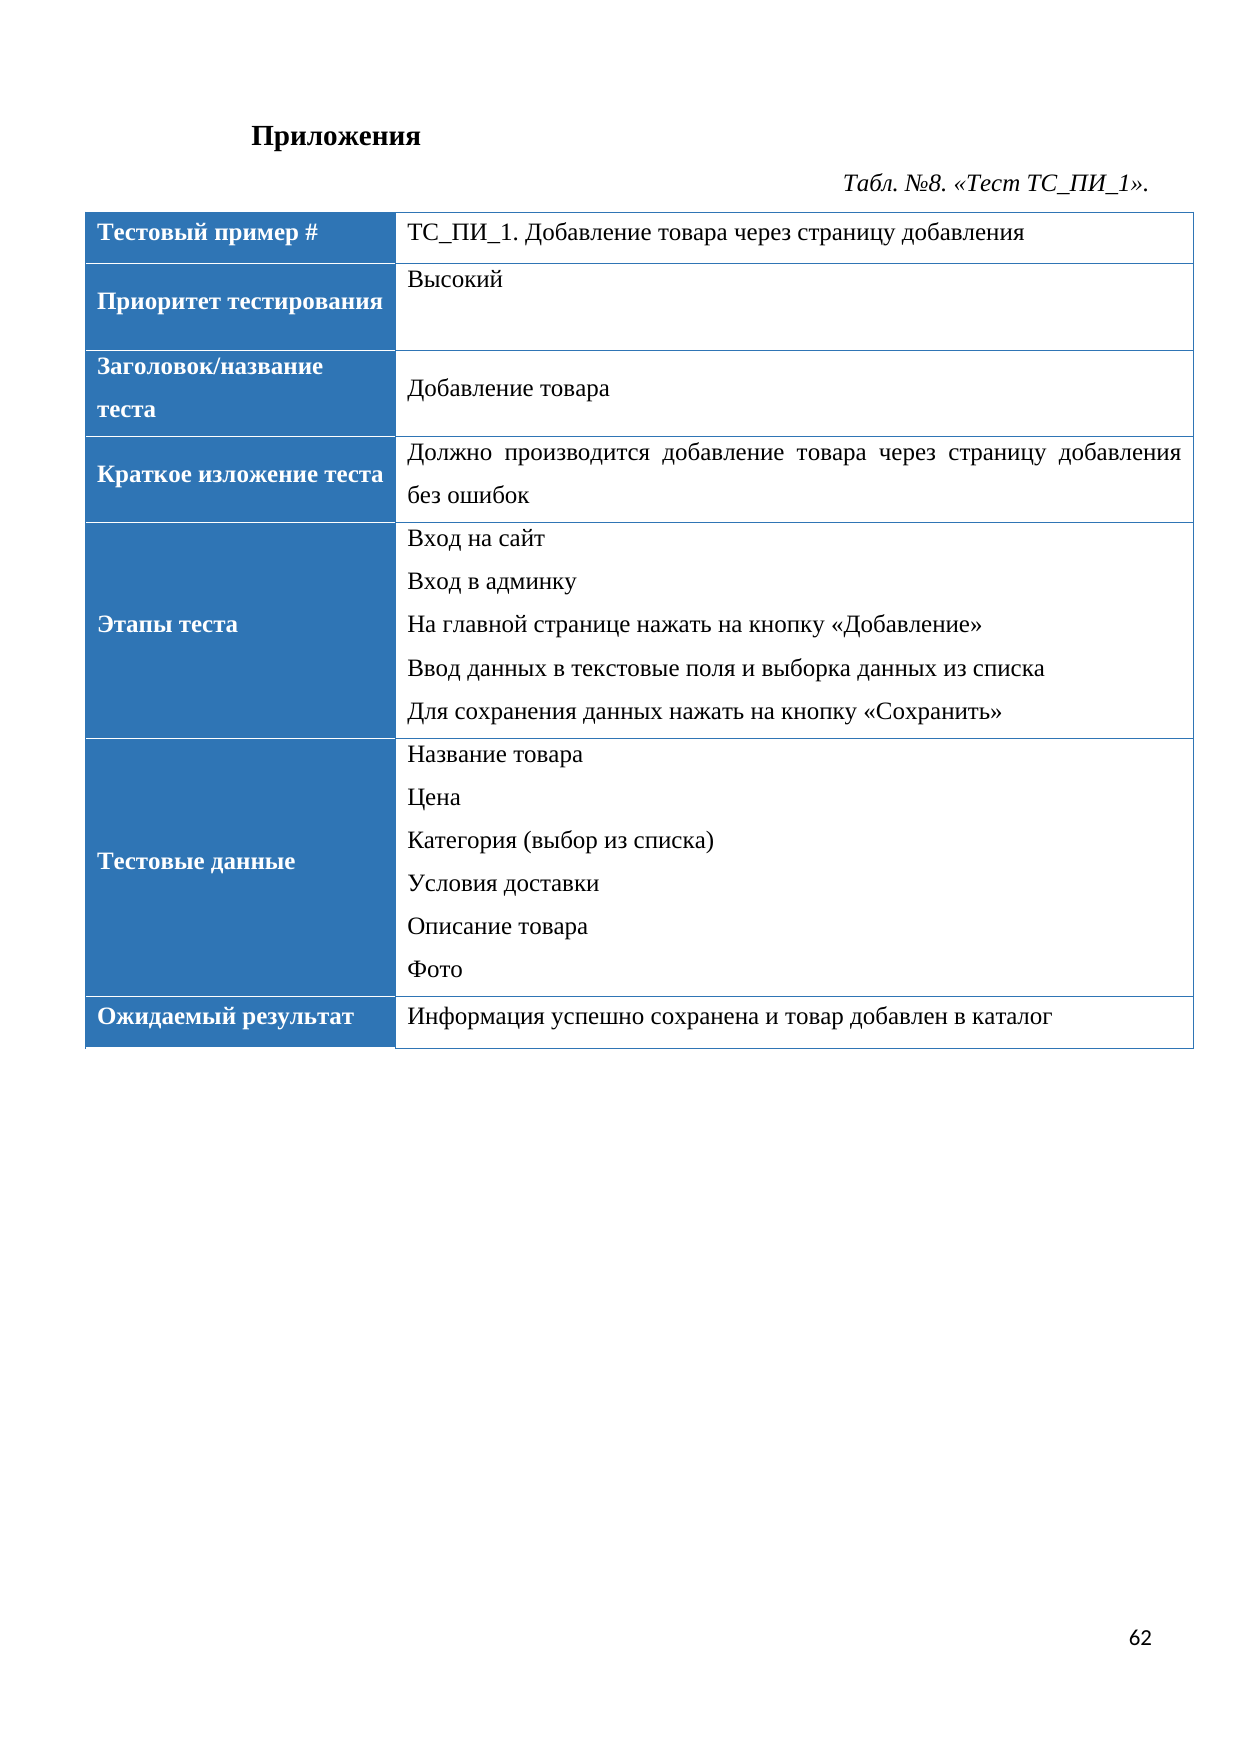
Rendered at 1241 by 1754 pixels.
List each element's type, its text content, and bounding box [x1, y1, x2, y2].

table_cell Информация успешно сохранена и товар добавлен в каталог [396, 997, 1193, 1047]
table_cell Высокий [396, 264, 1193, 350]
table_cell Этапы теста [86, 523, 395, 738]
table_cell Должно производится добавление товара через страницу добавления без ошибок [396, 437, 1193, 522]
table_cell Тестовые данные [86, 739, 395, 996]
table_header ТС_ПИ_1. Добавление товара через страницу добавления [396, 213, 1193, 263]
table_cell Название товара Цена Категория (выбор из списка) Условия доставки Описание товара Фото [396, 739, 1193, 996]
table_cell Краткое изложение теста [86, 437, 395, 522]
text Приложения [177, 118, 1152, 152]
table_cell Ожидаемый результат [86, 997, 395, 1047]
text Табл. №8. «Тест ТС_ПИ_1». [177, 168, 1152, 197]
table_cell Приоритет тестирования [86, 264, 395, 350]
table_cell Заголовок/название теста [86, 351, 395, 436]
table_header Тестовый пример # [86, 213, 395, 263]
table_cell Вход на сайт Вход в админку На главной странице нажать на кнопку «Добавление» Ввод данных в текстовые поля и выборка данных из списка Для сохранения данных нажать на кнопку «Сохранить» [396, 523, 1193, 738]
table_cell Добавление товара [396, 351, 1193, 436]
